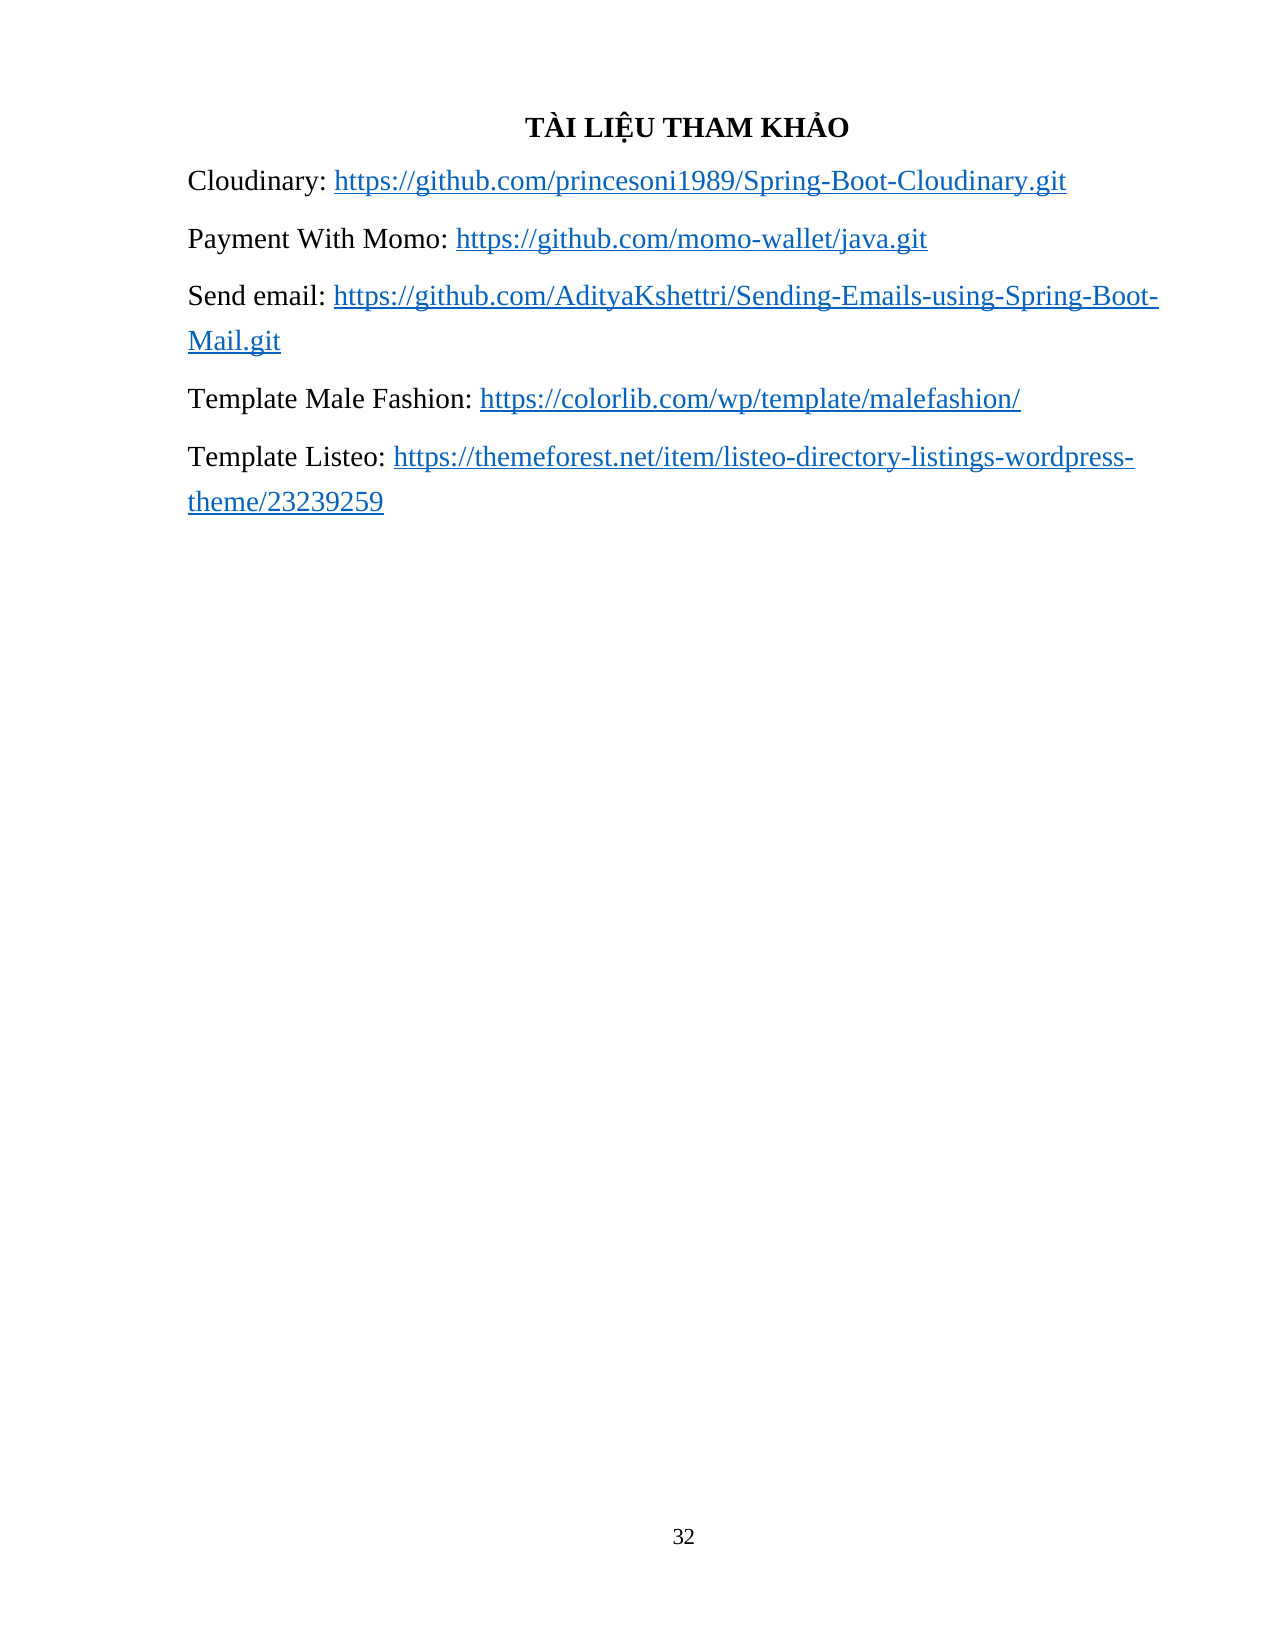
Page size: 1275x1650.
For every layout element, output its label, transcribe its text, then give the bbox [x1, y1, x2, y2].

text Cloudinary: https://github.com/princesoni1989/Spring-Boot-Cloudinary.git Payment With Momo: https://github.com/momo-wallet/java.git [187, 163, 1087, 254]
text Send email: https://github.com/AdityaKshettri/Sending-Emails-using-Spring-Boot- Mail.git [187, 278, 1187, 357]
subtitle TÀI LIỆU THAM KHẢO [263, 110, 1111, 144]
text Template Listeo: https://themeforest.net/item/listeo-directory-listings-wordpress- theme/23239259 [187, 439, 1147, 517]
text Template Male Fashion: https://colorlib.com/wp/template/malefashion/ [187, 381, 1198, 414]
